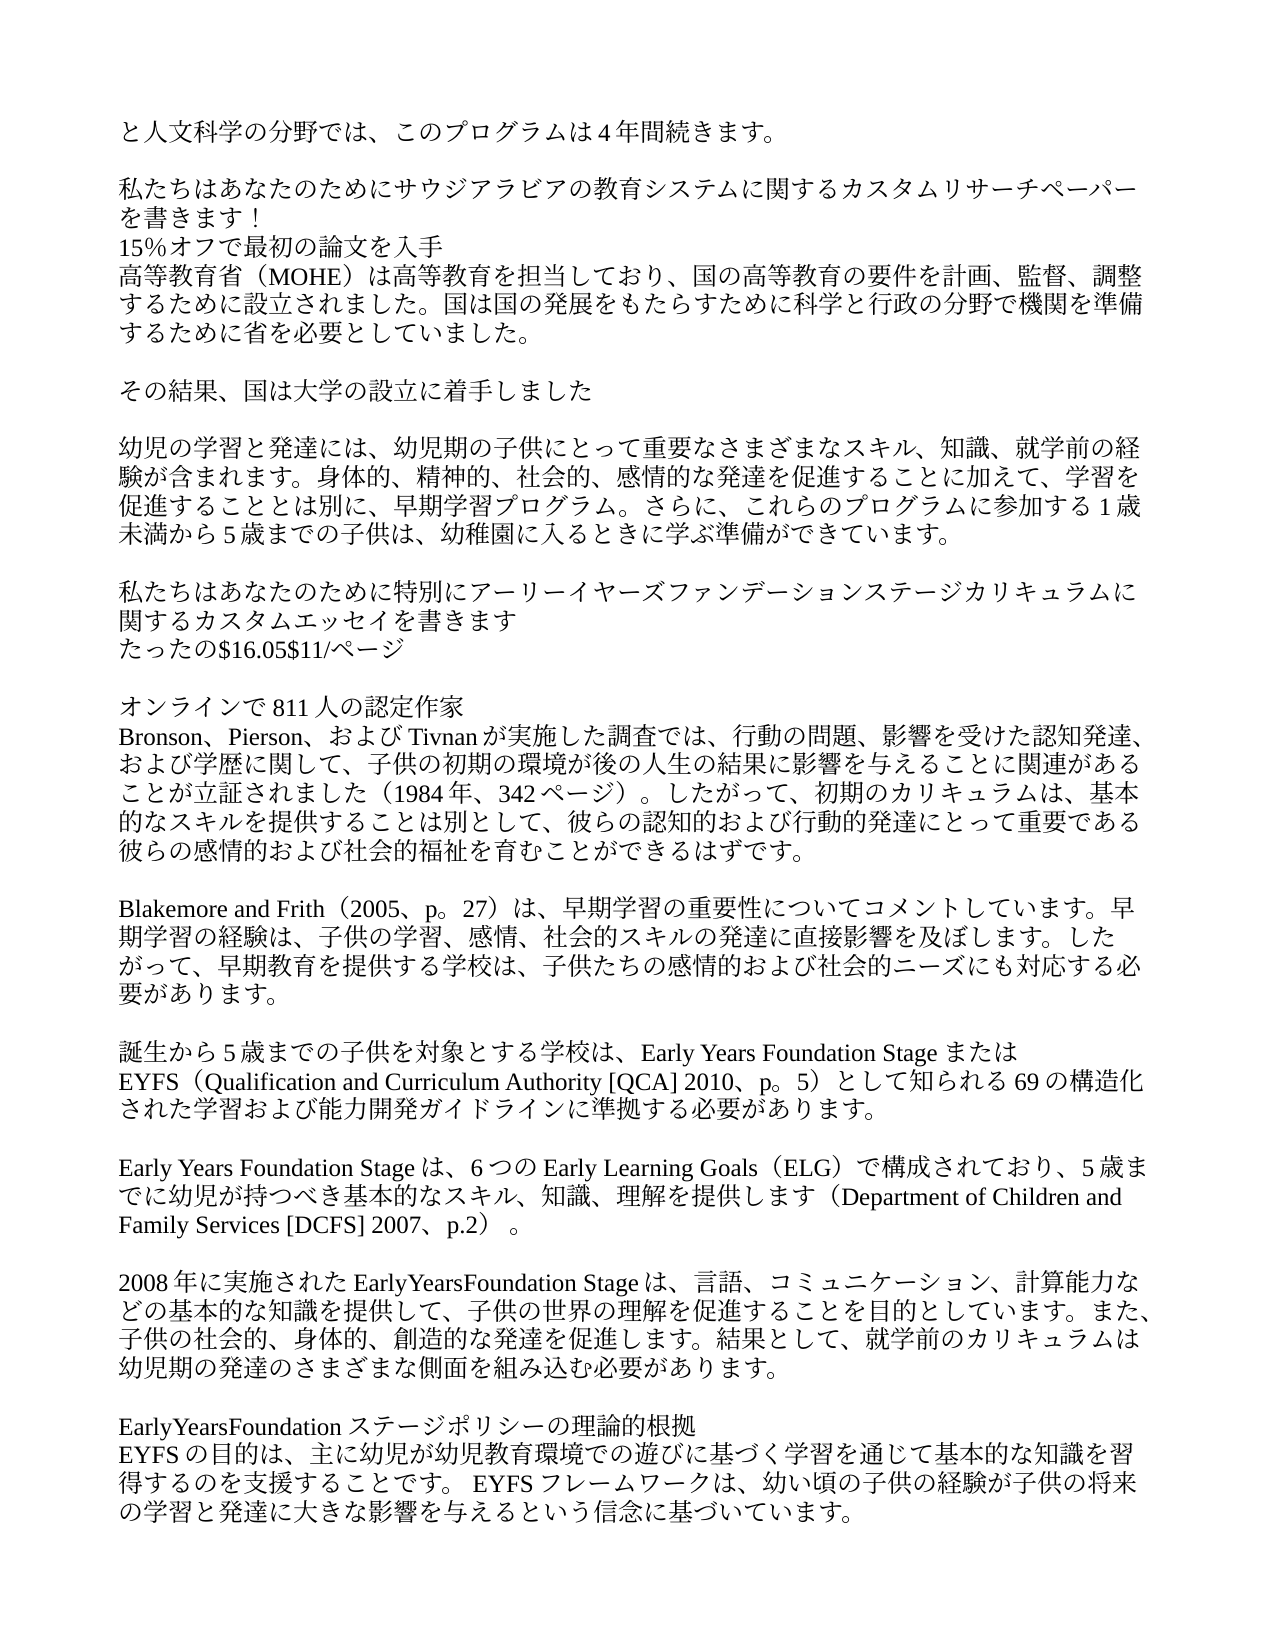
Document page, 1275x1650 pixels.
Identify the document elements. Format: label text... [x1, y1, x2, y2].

text EYFSの目的は、主に幼児が幼児教育環境での遊びに基づく学習を通じて基本的な知識を習得するのを支援することです。 EYFSフレームワークは、幼い頃の子供の経験が子供の将来の学習と発達に大きな影響を与えるという信念に基づいています。 [118, 1441, 1157, 1527]
text Early Years Foundation Stageは、6つのEarly Learning Goals（ELG）で構成されており、5歳までに幼児が持つべき基本的なスキル、知識、理解を提供します（Department of Children and Family Services [DCFS] 2007、p.2） 。 [118, 1153, 1157, 1239]
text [118, 118, 1157, 147]
text Blakemore and Frith（2005、p。27）は、早期学習の重要性についてコメントしています。早期学習の経験は、子供の学習、感情、社会的スキルの発達に直接影響を及ぼします。したがって、早期教育を提供する学校は、子供たちの感情的および社会的ニーズにも対応する必要があります。 [118, 894, 1157, 1009]
text 私たちはあなたのために特別にアーリーイヤーズファンデーションステージカリキュラムに関するカスタムエッセイを書きます [118, 578, 1157, 636]
text 誕生から5歳までの子供を対象とする学校は、Early Years Foundation StageまたはEYFS（Qualification and Curriculum Authority [QCA] 2010、p。5）として知られる69の構造化された学習および能力開発ガイドラインに準拠する必要があります。 [118, 1038, 1157, 1124]
text 2008年に実施されたEarlyYearsFoundation Stageは、言語、コミュニケーション、計算能力などの基本的な知識を提供して、子供の世界の理解を促進することを目的としています。また、子供の社会的、身体的、創造的な発達を促進します。結果として、就学前のカリキュラムは幼児期の発達のさまざまな側面を組み込む必要があります。 [118, 1268, 1157, 1383]
text 私たちはあなたのためにサウジアラビアの教育システムに関するカスタムリサーチペーパーを書きます！ [118, 176, 1157, 233]
text Bronson、Pierson、およびTivnanが実施した調査では、行動の問題、影響を受けた認知発達、および学歴に関して、子供の初期の環境が後の人生の結果に影響を与えることに関連があることが立証されました（1984年、342ページ）。したがって、初期のカリキュラムは、基本的なスキルを提供することは別として、彼らの認知的および行動的発達にとって重要である彼らの感情的および社会的福祉を育むことができるはずです。 [118, 722, 1157, 866]
text 15％オフで最初の論文を入手 [118, 233, 1157, 262]
text オンラインで811人の認定作家 [118, 693, 1157, 722]
text 幼児の学習と発達には、幼児期の子供にとって重要なさまざまなスキル、知識、就学前の経験が含まれます。身体的、精神的、社会的、感情的な発達を促進することに加えて、学習を促進することとは別に、早期学習プログラム。さらに、これらのプログラムに参加する1歳未満から5歳までの子供は、幼稚園に入るときに学ぶ準備ができています。 [118, 434, 1157, 549]
text 高等教育省（MOHE）は高等教育を担当しており、国の高等教育の要件を計画、監督、調整するために設立されました。国は国の発展をもたらすために科学と行政の分野で機関を準備するために省を必要としていました。 [118, 262, 1157, 348]
text EarlyYearsFoundationステージポリシーの理論的根拠 [118, 1412, 1157, 1441]
text その結果、国は大学の設立に着手しました [118, 377, 1157, 406]
text たったの$16.05$11/ページ [118, 636, 1157, 664]
